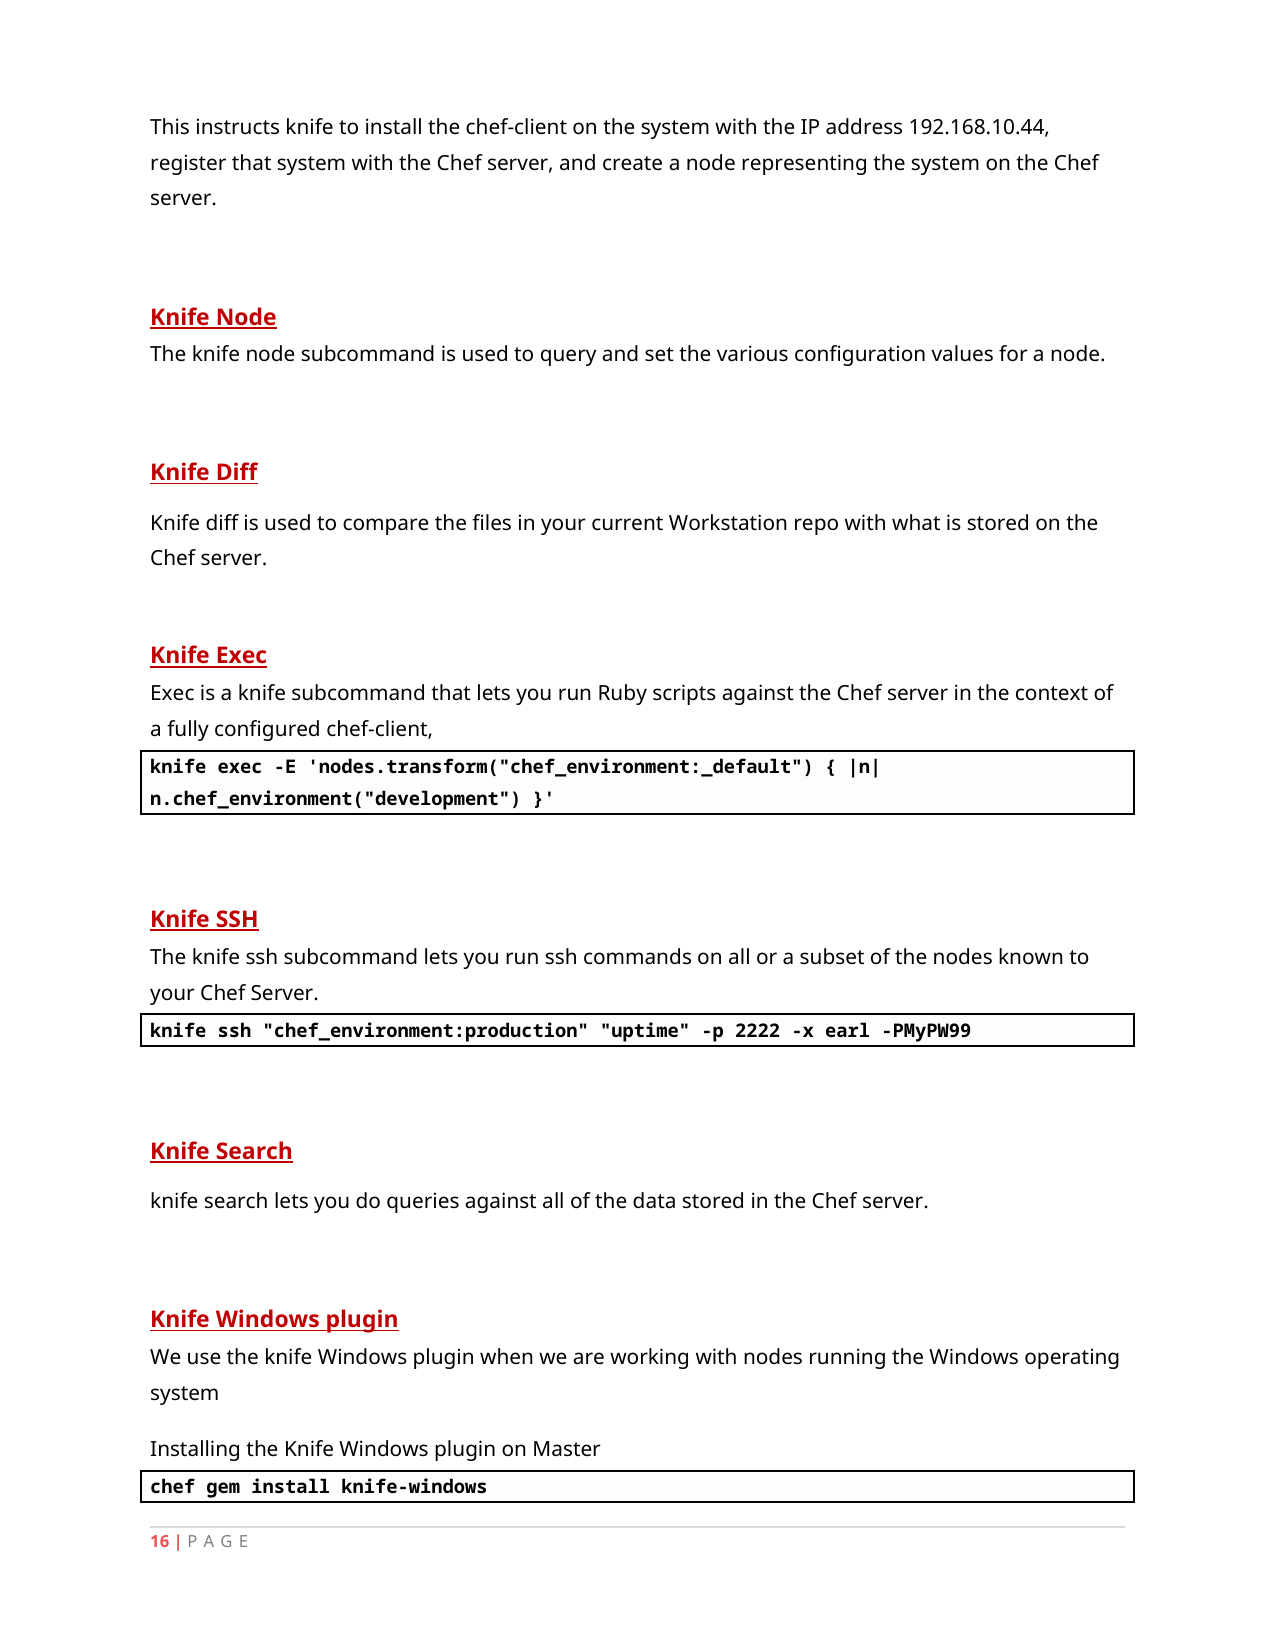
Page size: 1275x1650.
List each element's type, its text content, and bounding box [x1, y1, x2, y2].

text This instructs knife to install the chef-client on the system with the IP address 192.168.10.44, register that system with the Chef server, and create a node representing the system on the Chef server. [150, 112, 1125, 212]
subtitle Knife Diff [150, 456, 1125, 488]
text Exec is a knife subcommand that lets you run Ruby scripts against the Chef server in the context of a fully configured chef-client, [150, 678, 1125, 742]
text knife search lets you do queries against all of the data stored in the Chef server. [150, 1186, 1125, 1215]
text knife exec -E 'nodes.transform("chef_environment:_default") { |n| n.chef_environment("development") }' [142, 752, 1133, 813]
text The knife node subcommand is used to query and set the various configuration values for a node. [150, 339, 1125, 368]
subtitle Knife Search [150, 1135, 1125, 1166]
text The knife ssh subcommand lets you run ssh commands on all or a subset of the nodes known to your Chef Server. [150, 942, 1125, 1006]
text Knife diff is used to compare the files in your current Workstation repo with what is stored on the Chef server. [150, 508, 1125, 572]
subtitle Knife Exec [150, 639, 1125, 671]
subtitle Knife SSH [150, 903, 1125, 934]
text Installing the Knife Windows plugin on Master [150, 1434, 1125, 1462]
subtitle Knife Node [150, 300, 1125, 332]
text We use the knife Windows plugin when we are working with nodes running the Windows operating system [150, 1342, 1125, 1406]
subtitle Knife Windows plugin [150, 1303, 1125, 1334]
text chef gem install knife-windows [142, 1472, 1133, 1501]
text knife ssh "chef_environment:production" "uptime" -p 2222 -x earl -PMyPW99 [142, 1015, 1133, 1045]
